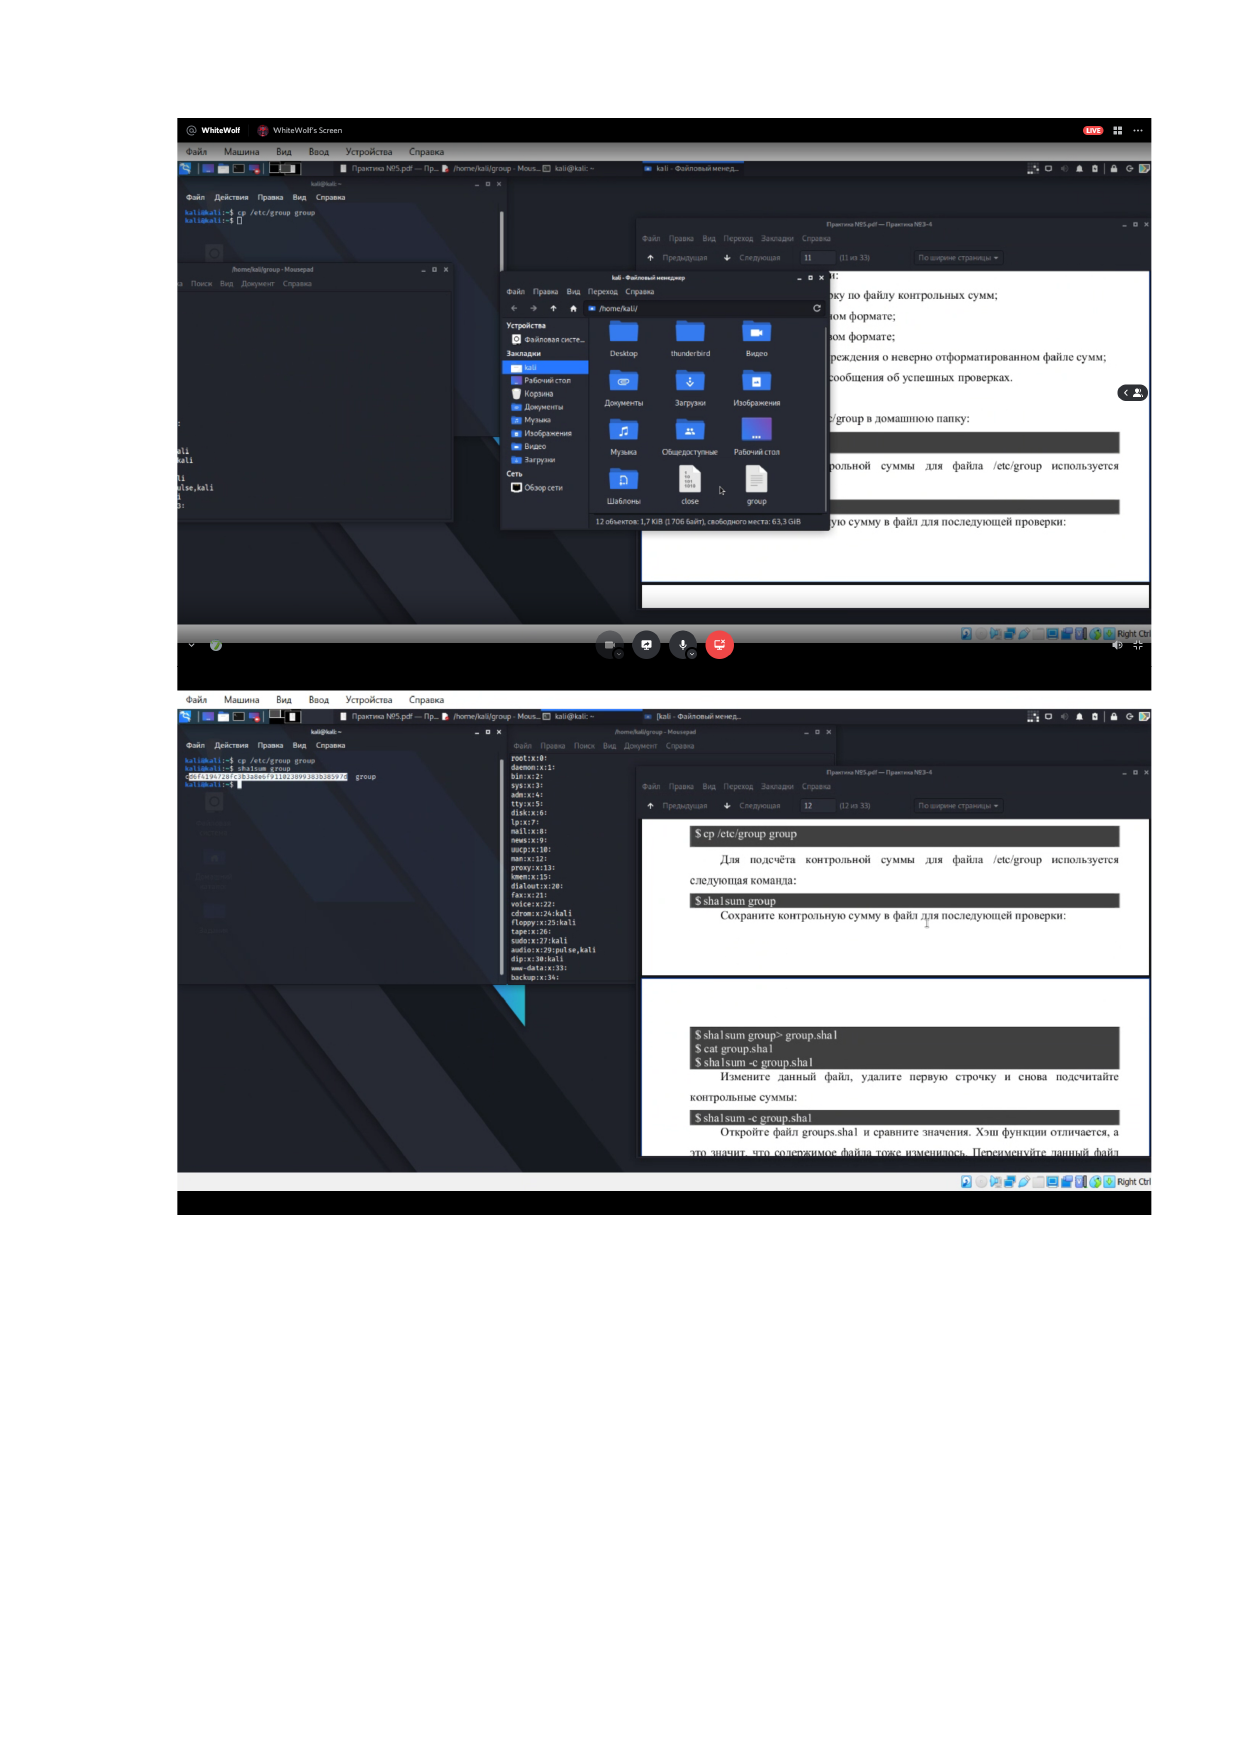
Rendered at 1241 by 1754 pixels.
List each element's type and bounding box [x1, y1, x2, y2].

picture [177, 118, 1152, 1215]
